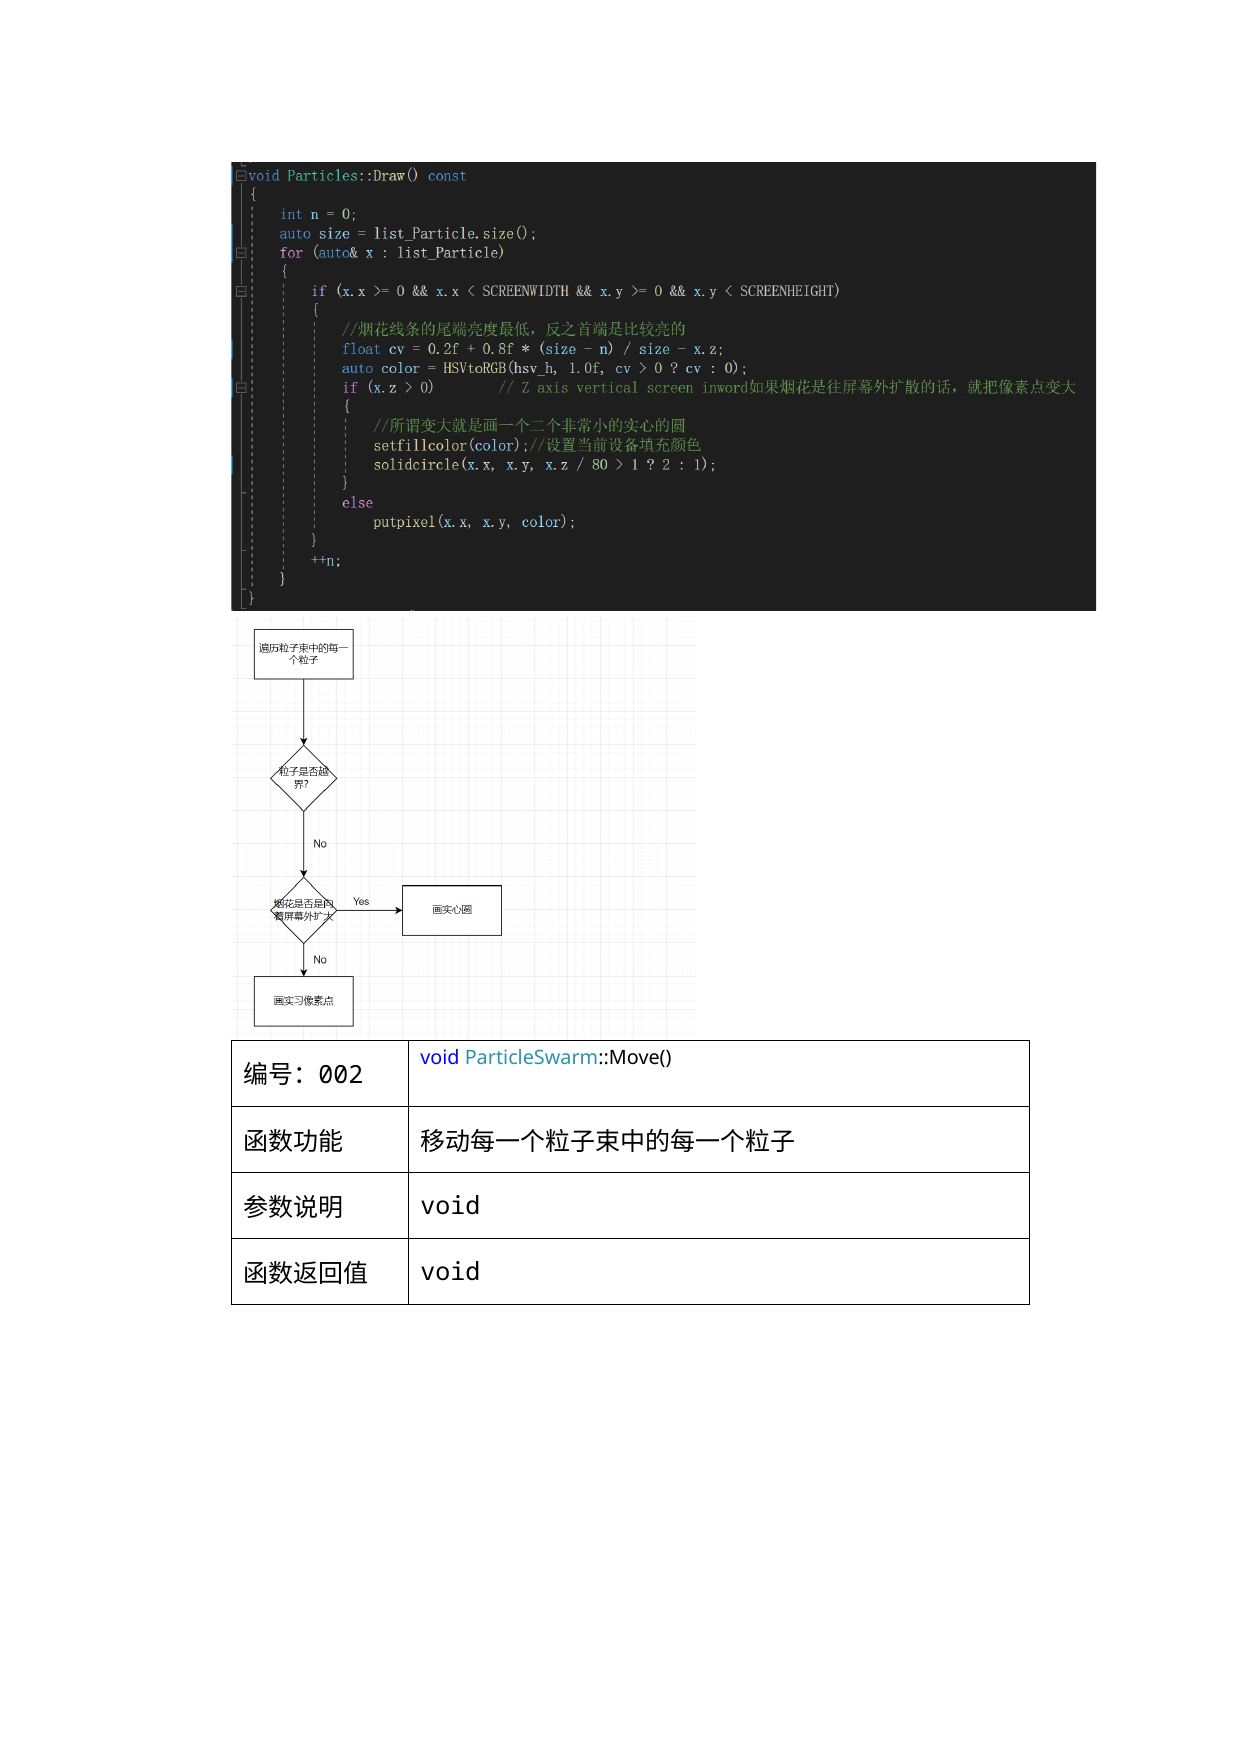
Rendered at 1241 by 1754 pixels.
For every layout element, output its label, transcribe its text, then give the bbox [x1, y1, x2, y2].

picture [231, 162, 1097, 611]
table_cell 移动每一个粒子束中的每一个粒子 [409, 1107, 1029, 1172]
table_cell void [409, 1173, 1029, 1238]
picture [231, 617, 697, 1039]
table_header 编号：002 [232, 1041, 408, 1106]
table_header void ParticleSwarm::Move() [409, 1041, 1029, 1106]
table_cell void [409, 1239, 1029, 1304]
table_cell 函数返回值 [232, 1239, 408, 1304]
table_cell 函数功能 [232, 1107, 408, 1172]
table_cell 参数说明 [232, 1173, 408, 1238]
